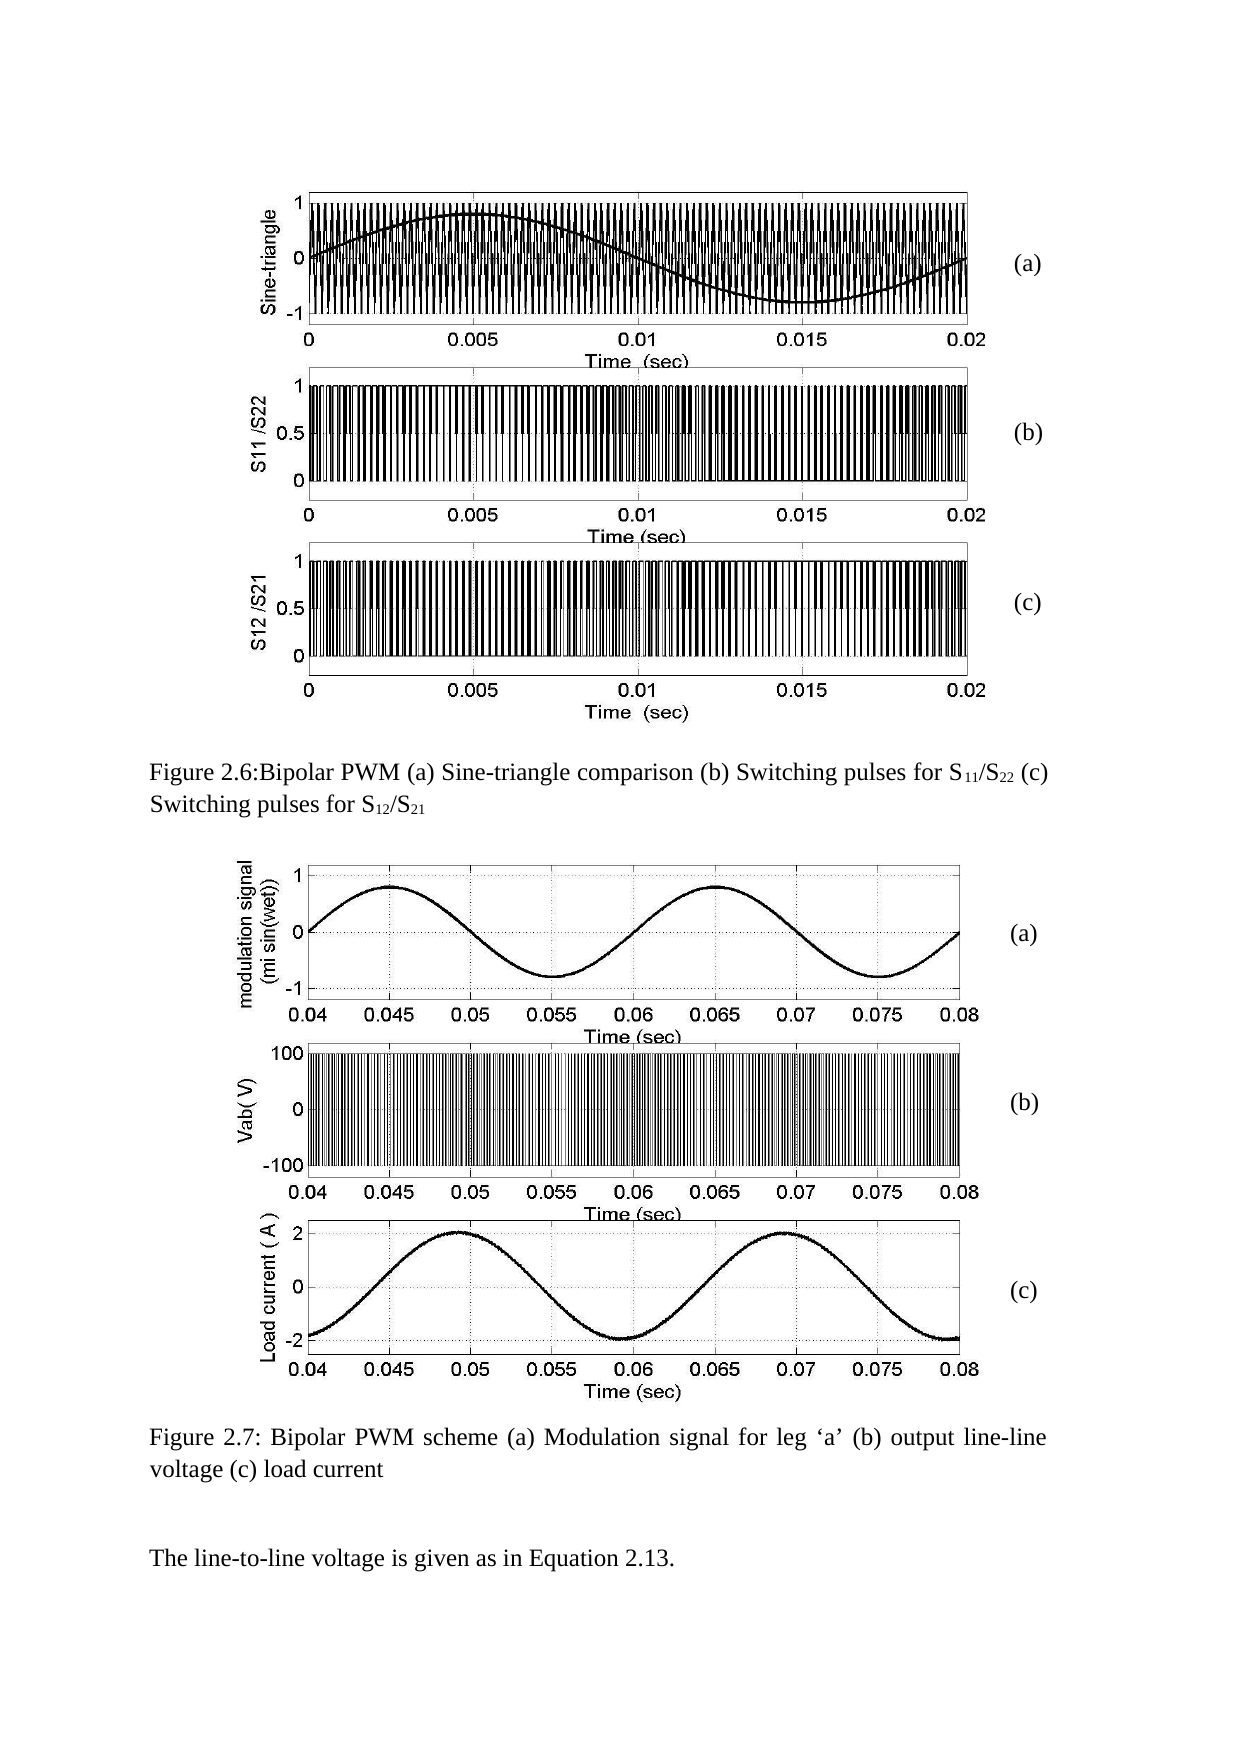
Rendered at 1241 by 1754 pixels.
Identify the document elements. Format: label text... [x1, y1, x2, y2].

text Figure 2.7: Bipolar PWM scheme (a) Modulation signal for leg ‘a’ (b) output line-line voltage (c) load current [149, 1422, 1048, 1483]
text The line-to-line voltage is given as in Equation 2.13. [149, 1543, 1048, 1572]
picture [198, 147, 1058, 740]
text Figure 2.6:Bipolar PWM (a) Sine-triangle comparison (b) Switching pulses for S11/S22 (c) Switching pulses for S12/S21 [149, 757, 1048, 817]
picture [198, 820, 1055, 1420]
